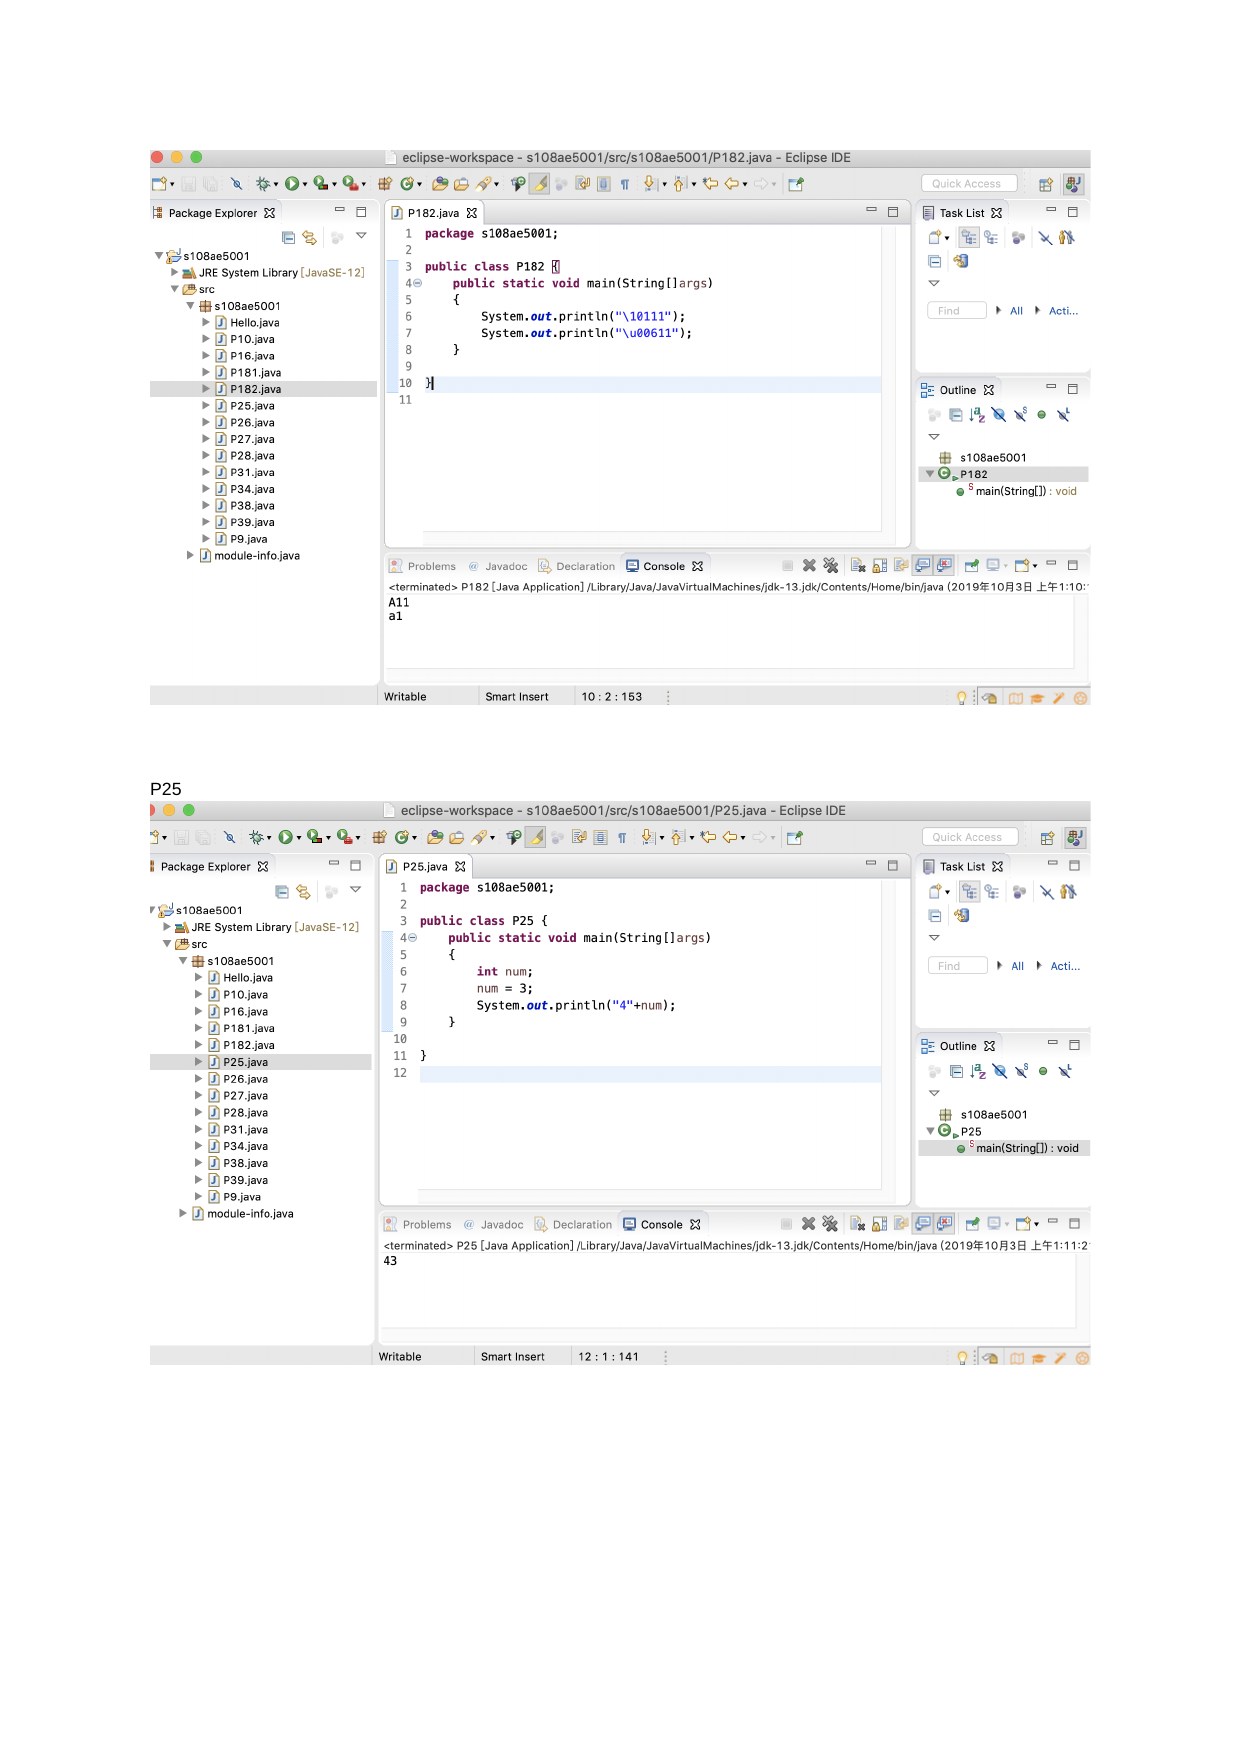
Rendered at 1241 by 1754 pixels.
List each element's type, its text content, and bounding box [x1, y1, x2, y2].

picture [150, 801, 1091, 1365]
text P25 [150, 778, 1090, 799]
picture [150, 150, 1091, 705]
